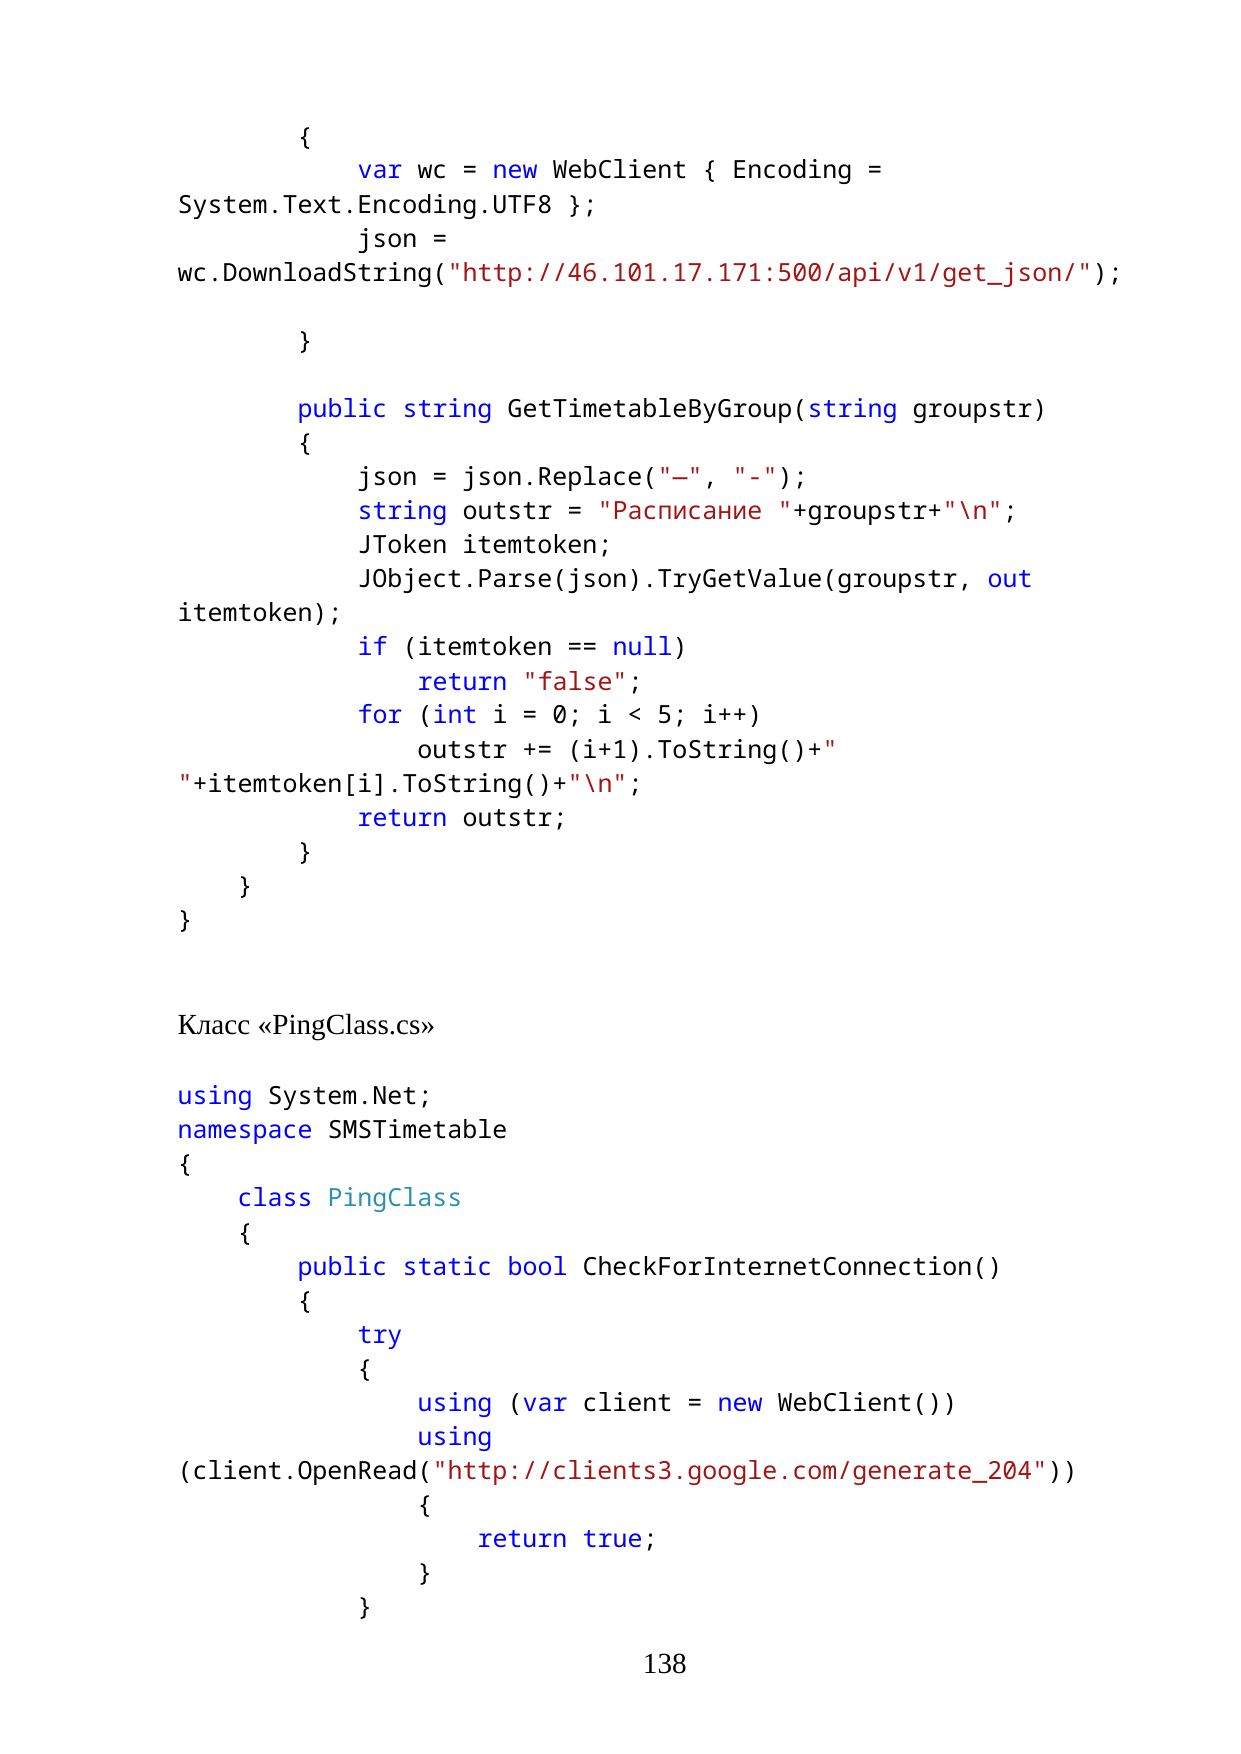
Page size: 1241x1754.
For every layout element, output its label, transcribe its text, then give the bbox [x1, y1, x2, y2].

text JObject.Parse(json).TryGetValue(groupstr, out itemtoken); [177, 561, 1152, 629]
text if (itemtoken == null) [177, 629, 1152, 663]
text { [177, 1214, 1152, 1248]
text outstr += (i+1).ToString()+" "+itemtoken[i].ToString()+"\n"; [177, 731, 1152, 799]
text using (var client = new WebClient()) [177, 1384, 1152, 1418]
text } [177, 867, 1152, 902]
text using (client.OpenRead("http://clients3.google.com/generate_204")) [177, 1418, 1152, 1487]
text try [177, 1316, 1152, 1350]
text class PingClass [177, 1180, 1152, 1214]
text { [177, 118, 1152, 152]
text using System.Net; [177, 1078, 1152, 1112]
text return "false"; [177, 663, 1152, 697]
text } [177, 833, 1152, 867]
text } [177, 322, 1152, 357]
text var wc = new WebClient { Encoding = System.Text.Encoding.UTF8 }; [177, 152, 1152, 220]
text Класс «PingClass.cs» [177, 1007, 1152, 1040]
text public static bool CheckForInternetConnection() [177, 1248, 1152, 1282]
text return outstr; [177, 799, 1152, 833]
text json = json.Replace("—", "-"); [177, 459, 1152, 493]
text namespace SMSTimetable [177, 1112, 1152, 1146]
text { [177, 1487, 1152, 1521]
text { [177, 1282, 1152, 1316]
text } [177, 1555, 1152, 1589]
text { [177, 425, 1152, 459]
text { [177, 1146, 1152, 1180]
text } [177, 902, 1152, 936]
text json = wc.DownloadString("http://46.101.17.171:500/api/v1/get_json/"); [177, 220, 1152, 288]
text return true; [177, 1521, 1152, 1555]
text for (int i = 0; i < 5; i++) [177, 697, 1152, 731]
text public string GetTimetableByGroup(string groupstr) [177, 391, 1152, 425]
text string outstr = "Расписание "+groupstr+"\n"; [177, 493, 1152, 527]
text { [177, 1350, 1152, 1384]
text JToken itemtoken; [177, 527, 1152, 561]
text } [177, 1589, 1152, 1623]
